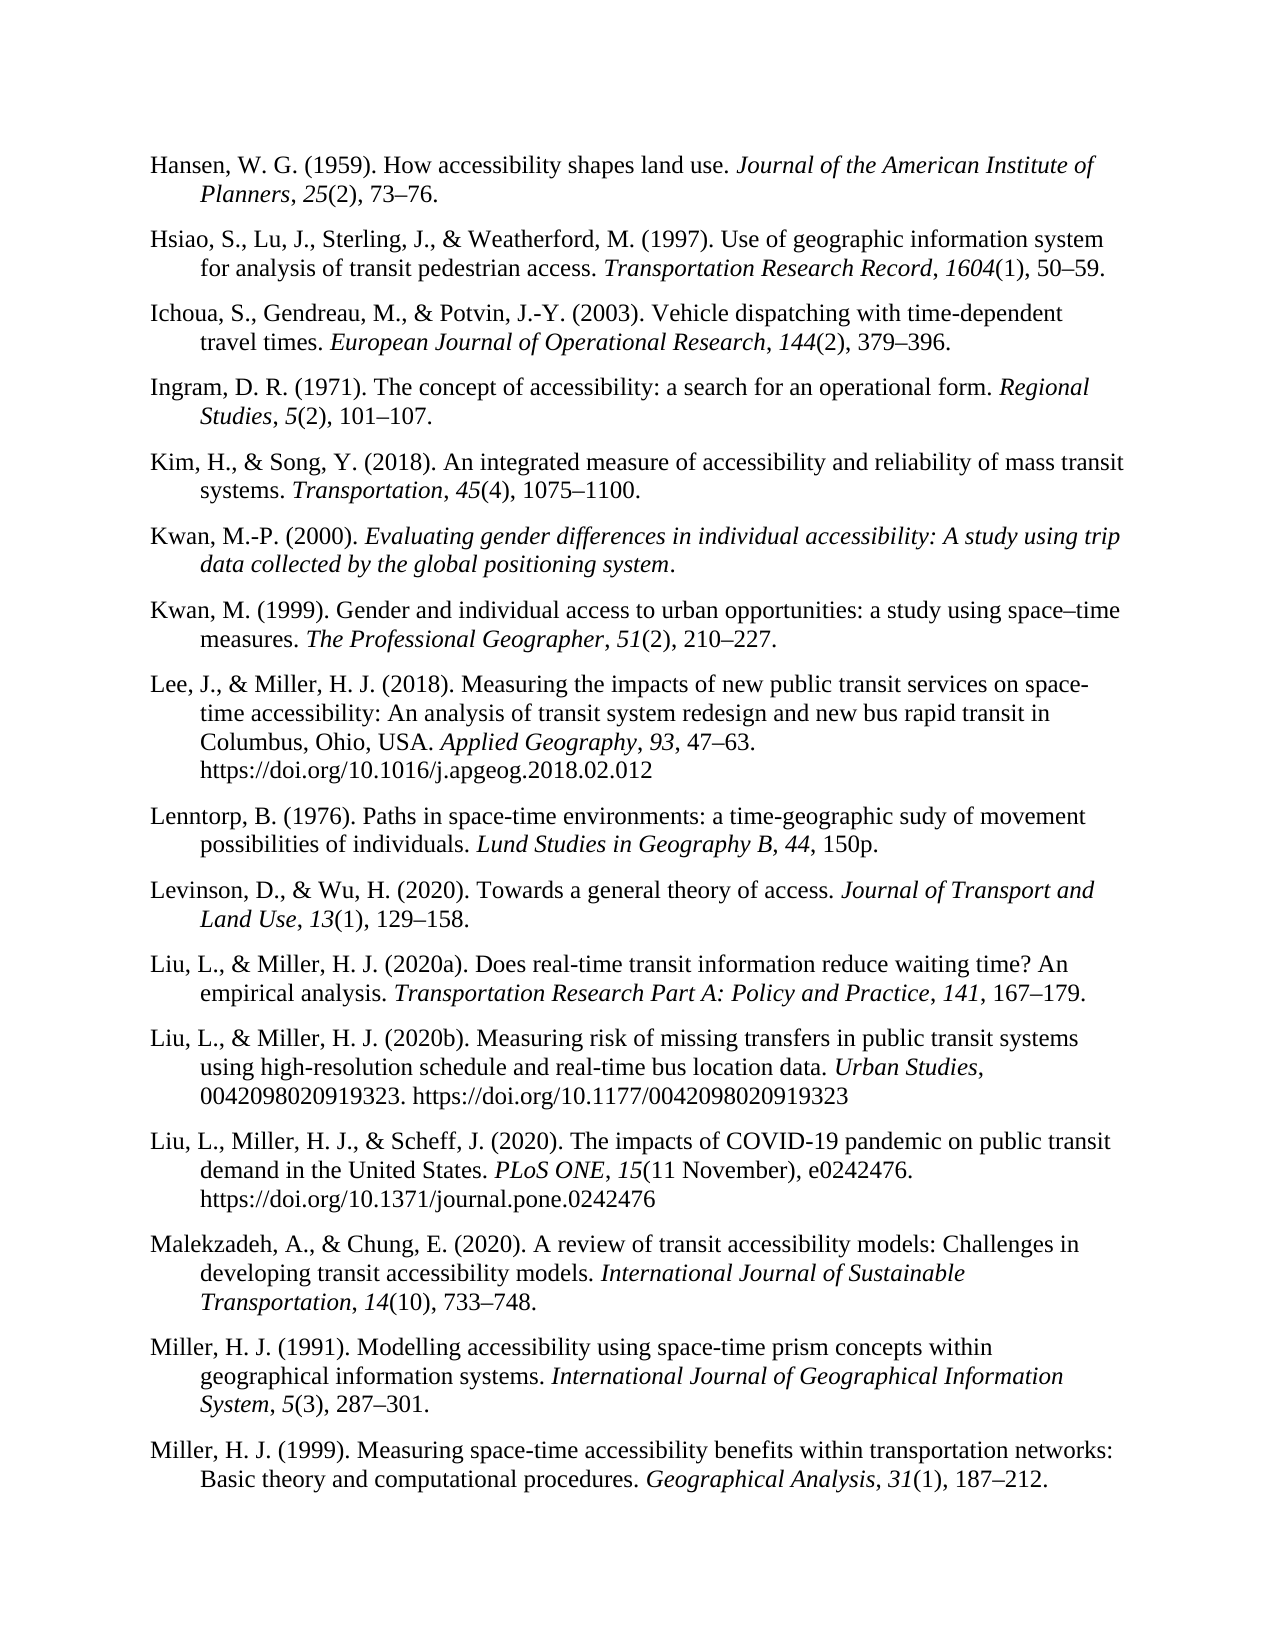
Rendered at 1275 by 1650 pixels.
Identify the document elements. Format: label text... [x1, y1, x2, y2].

text Kwan, M. (1999). Gender and individual access to urban opportunities: a study using space–time measures. The Professional Geographer, 51(2), 210–227. [150, 595, 1125, 652]
text Miller, H. J. (1991). Modelling accessibility using space-time prism concepts within geographical information systems. International Journal of Geographical Information System, 5(3), 287–301. [150, 1332, 1125, 1418]
text Levinson, D., & Wu, H. (2020). Towards a general theory of access. Journal of Transport and Land Use, 13(1), 129–158. [150, 875, 1125, 932]
text Hansen, W. G. (1959). How accessibility shapes land use. Journal of the American Institute of Planners, 25(2), 73–76. [150, 150, 1125, 207]
text Ingram, D. R. (1971). The concept of accessibility: a search for an operational form. Regional Studies, 5(2), 101–107. [150, 372, 1125, 430]
text Kwan, M.-P. (2000). Evaluating gender differences in individual accessibility: A study using trip data collected by the global positioning system. [150, 521, 1125, 578]
text Miller, H. J. (1999). Measuring space‐time accessibility benefits within transportation networks: Basic theory and computational procedures. Geographical Analysis, 31(1), 187–212. [150, 1435, 1125, 1492]
text Kim, H., & Song, Y. (2018). An integrated measure of accessibility and reliability of mass transit systems. Transportation, 45(4), 1075–1100. [150, 447, 1125, 504]
text Liu, L., & Miller, H. J. (2020b). Measuring risk of missing transfers in public transit systems using high-resolution schedule and real-time bus location data. Urban Studies, 0042098020919323. https://doi.org/10.1177/0042098020919323 [150, 1023, 1125, 1109]
text Liu, L., & Miller, H. J. (2020a). Does real-time transit information reduce waiting time? An empirical analysis. Transportation Research Part A: Policy and Practice, 141, 167–179. [150, 949, 1125, 1007]
text Lenntorp, B. (1976). Paths in space-time environments: a time-geographic sudy of movement possibilities of individuals. Lund Studies in Geography B, 44, 150p. [150, 801, 1125, 858]
text Liu, L., Miller, H. J., & Scheff, J. (2020). The impacts of COVID-19 pandemic on public transit demand in the United States. PLoS ONE, 15(11 November), e0242476. https://doi.org/10.1371/journal.pone.0242476 [150, 1126, 1125, 1212]
text Hsiao, S., Lu, J., Sterling, J., & Weatherford, M. (1997). Use of geographic information system for analysis of transit pedestrian access. Transportation Research Record, 1604(1), 50–59. [150, 224, 1125, 282]
text Ichoua, S., Gendreau, M., & Potvin, J.-Y. (2003). Vehicle dispatching with time-dependent travel times. European Journal of Operational Research, 144(2), 379–396. [150, 298, 1125, 356]
text Lee, J., & Miller, H. J. (2018). Measuring the impacts of new public transit services on space-time accessibility: An analysis of transit system redesign and new bus rapid transit in Columbus, Ohio, USA. Applied Geography, 93, 47–63. https://doi.org/10.1016/j.apgeog.2018.02.012 [150, 669, 1125, 784]
text Malekzadeh, A., & Chung, E. (2020). A review of transit accessibility models: Challenges in developing transit accessibility models. International Journal of Sustainable Transportation, 14(10), 733–748. [150, 1229, 1125, 1315]
